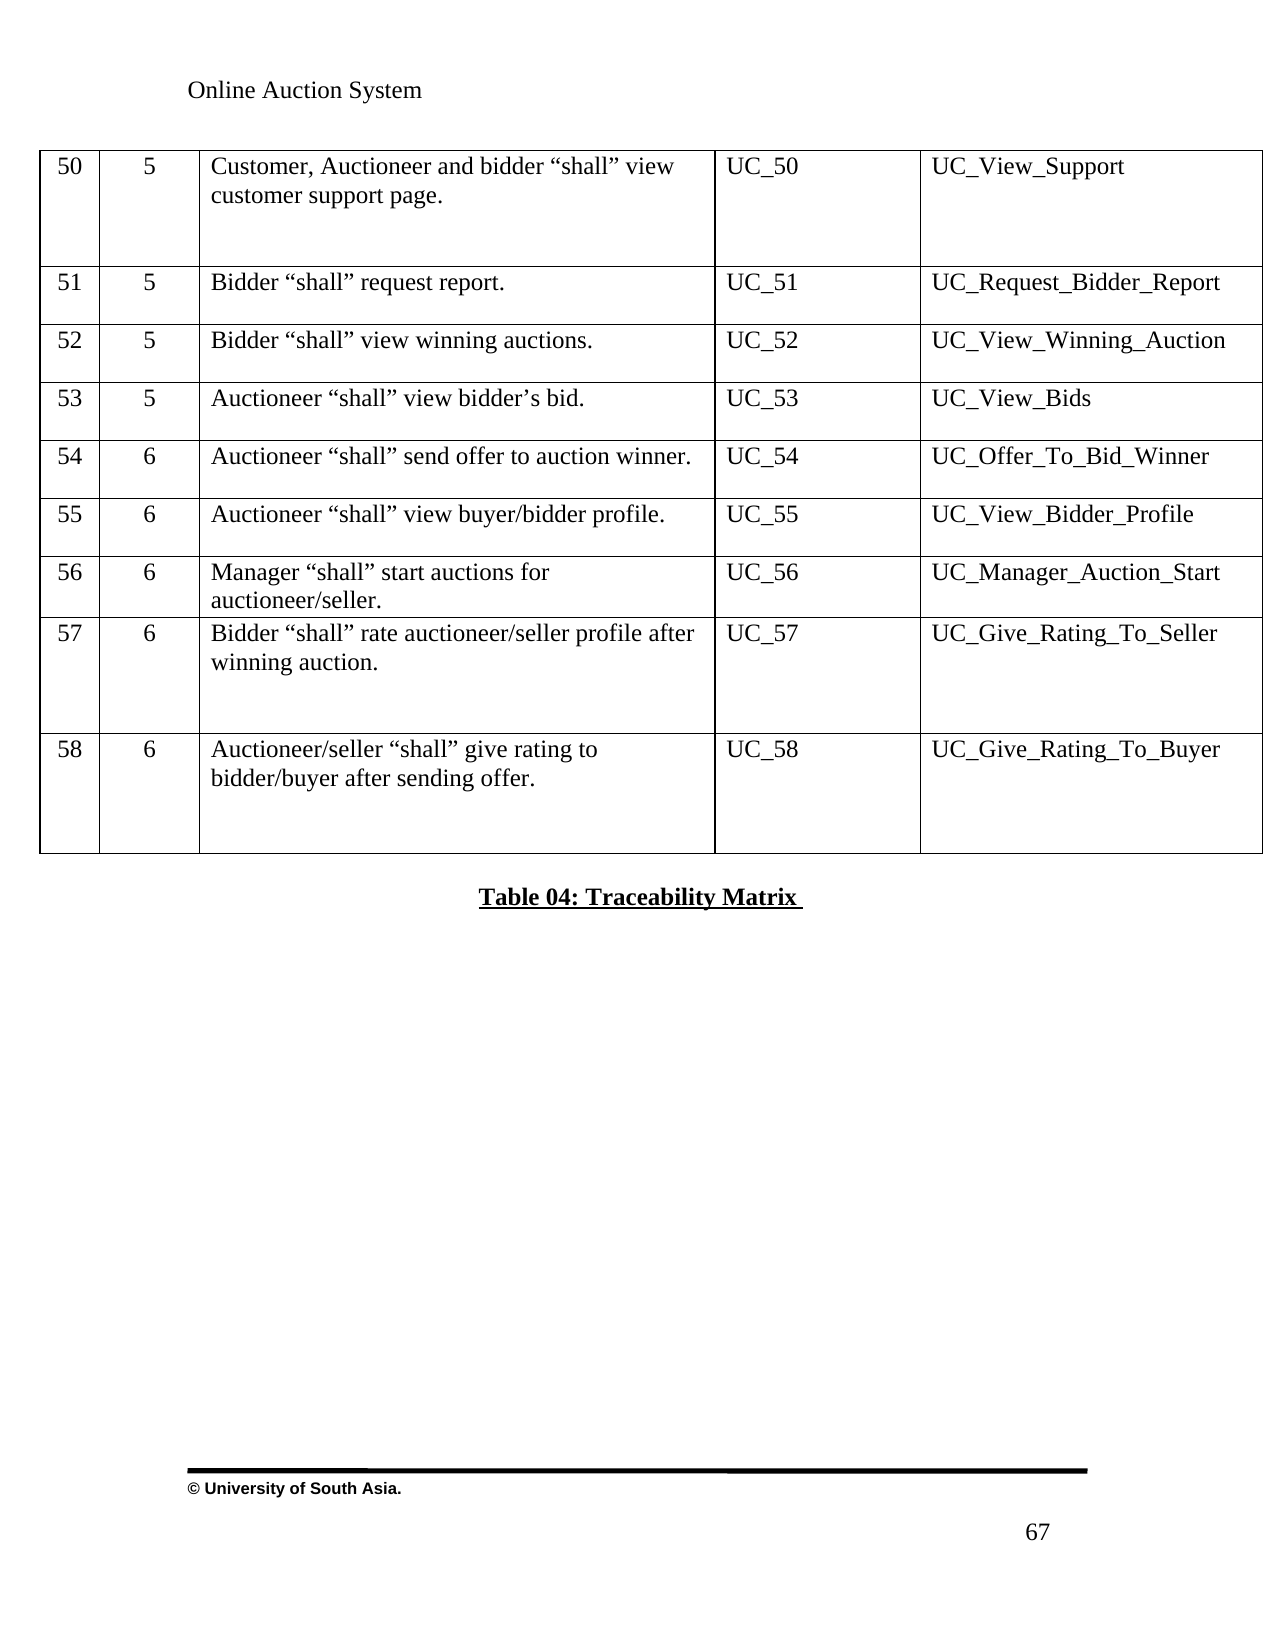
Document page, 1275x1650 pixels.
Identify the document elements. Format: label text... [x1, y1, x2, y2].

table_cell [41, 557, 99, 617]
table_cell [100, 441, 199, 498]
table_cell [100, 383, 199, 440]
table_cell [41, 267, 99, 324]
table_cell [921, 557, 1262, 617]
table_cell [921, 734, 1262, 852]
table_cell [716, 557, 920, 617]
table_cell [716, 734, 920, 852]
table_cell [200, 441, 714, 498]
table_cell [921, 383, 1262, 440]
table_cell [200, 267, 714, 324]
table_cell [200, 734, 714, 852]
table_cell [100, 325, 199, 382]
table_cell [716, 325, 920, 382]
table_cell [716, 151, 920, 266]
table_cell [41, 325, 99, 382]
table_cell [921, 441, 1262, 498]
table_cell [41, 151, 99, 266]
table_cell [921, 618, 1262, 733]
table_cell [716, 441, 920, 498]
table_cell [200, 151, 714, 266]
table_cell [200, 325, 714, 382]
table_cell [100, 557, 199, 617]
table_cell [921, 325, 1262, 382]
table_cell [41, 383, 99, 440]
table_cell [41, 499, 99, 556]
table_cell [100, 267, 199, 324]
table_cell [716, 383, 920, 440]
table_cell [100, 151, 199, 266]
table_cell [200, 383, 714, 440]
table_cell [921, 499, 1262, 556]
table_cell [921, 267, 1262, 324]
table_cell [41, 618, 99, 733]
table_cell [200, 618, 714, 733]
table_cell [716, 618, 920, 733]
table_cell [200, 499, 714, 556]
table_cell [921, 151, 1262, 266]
text Table 04: Traceability Matrix [187, 882, 1087, 911]
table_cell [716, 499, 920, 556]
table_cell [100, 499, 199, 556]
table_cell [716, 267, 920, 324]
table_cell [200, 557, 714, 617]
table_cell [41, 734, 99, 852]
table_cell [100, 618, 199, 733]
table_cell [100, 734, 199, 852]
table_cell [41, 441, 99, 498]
